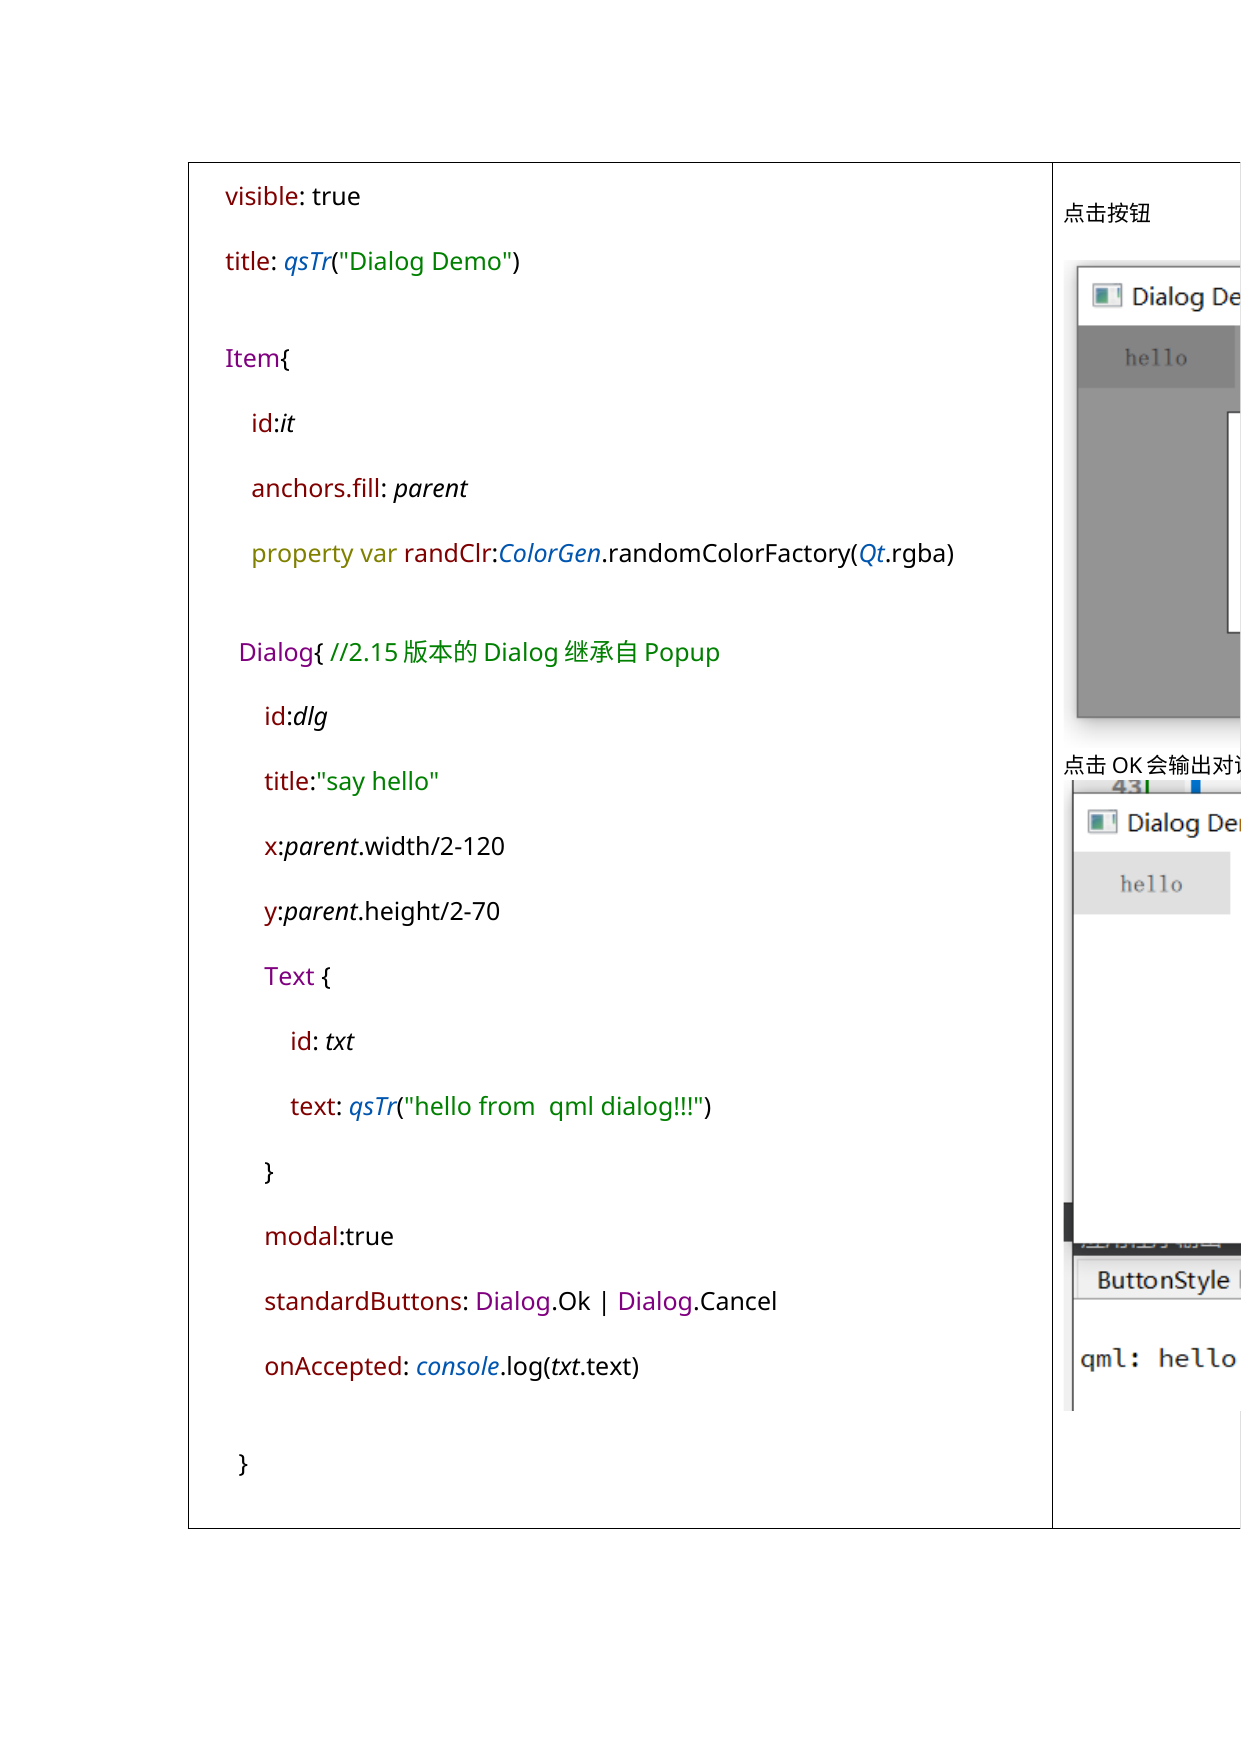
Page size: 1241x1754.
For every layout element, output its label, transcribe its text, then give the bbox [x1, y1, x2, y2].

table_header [189, 163, 1052, 1528]
table_header 点击按钮 点击OK会输出对话框的文本 [1053, 163, 1240, 1528]
picture [1063, 260, 1241, 748]
picture [1063, 780, 1241, 1411]
